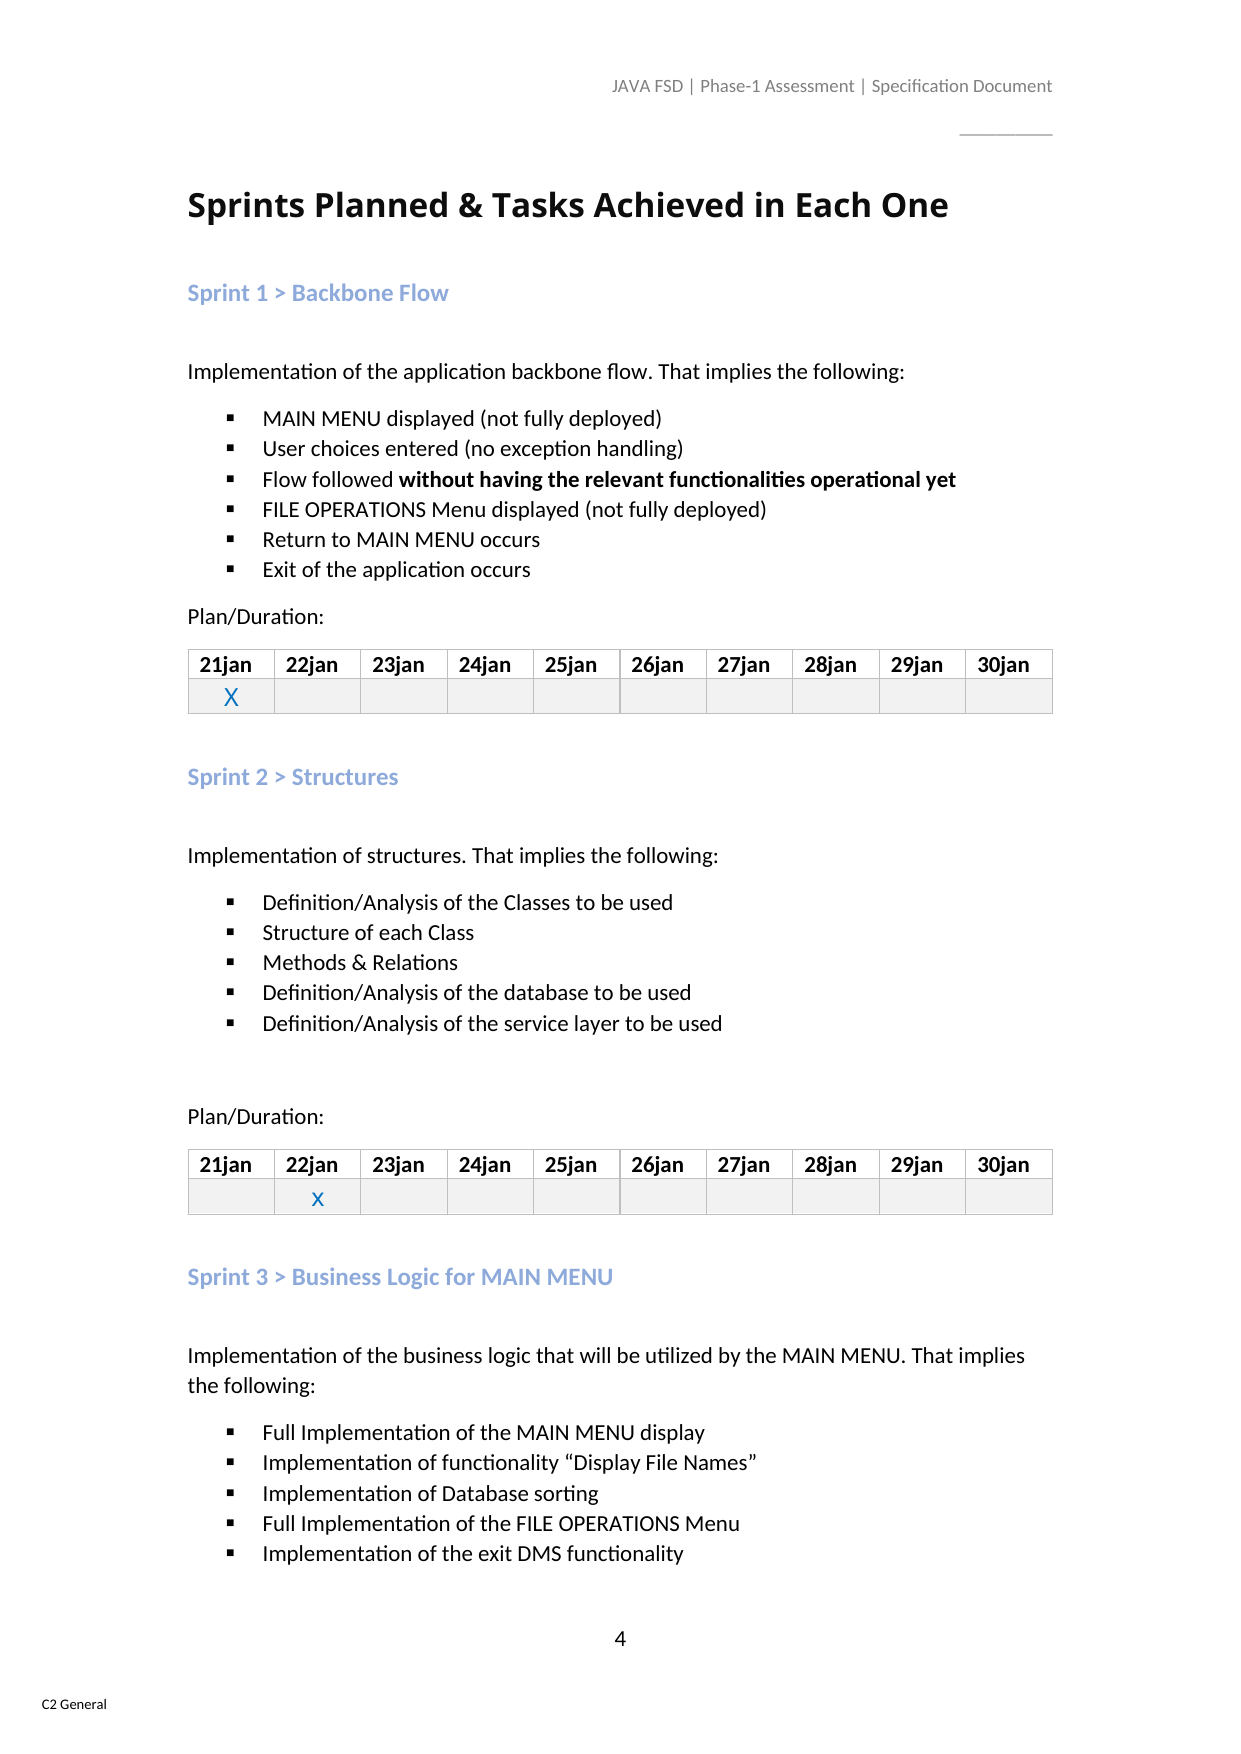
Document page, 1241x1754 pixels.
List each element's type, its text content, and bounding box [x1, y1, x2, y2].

table_header 25jan [534, 1150, 619, 1178]
table_cell [966, 1179, 1052, 1213]
table_cell [534, 679, 619, 713]
table_header 28jan [793, 1150, 879, 1178]
table_header 21jan [189, 650, 274, 678]
text Implementation of the application backbone flow. That implies the following: [187, 357, 1053, 385]
text Implementation of the business logic that will be utilized by the MAIN MENU. That implies the following: [187, 1341, 1053, 1399]
list Implementation of functionality “Display File Names” [225, 1448, 1053, 1476]
table_cell [621, 1179, 706, 1213]
list Structure of each Class [225, 918, 1053, 946]
list FILE OPERATIONS Menu displayed (not fully deployed) [225, 495, 1053, 523]
table_header 30jan [966, 650, 1052, 678]
list Flow followed without having the relevant functionalities operational yet [225, 465, 1053, 493]
table_cell [793, 1179, 879, 1213]
table_cell [880, 1179, 965, 1213]
list Full Implementation of the FILE OPERATIONS Menu [225, 1509, 1053, 1537]
table_cell [448, 1179, 533, 1213]
table_header 24jan [448, 650, 533, 678]
table_cell [707, 679, 792, 713]
table_header 25jan [534, 650, 619, 678]
table_cell [880, 679, 965, 713]
list Methods & Relations [225, 948, 1053, 976]
subtitle Sprint 3 > Business Logic for MAIN MENU [187, 1261, 1053, 1292]
table_cell [361, 1179, 447, 1213]
table_header 23jan [361, 1150, 447, 1178]
subtitle Sprint 1 > Backbone Flow [187, 278, 1053, 308]
list Implementation of Database sorting [225, 1479, 1053, 1507]
list Definition/Analysis of the Classes to be used [225, 888, 1053, 916]
table_header 27jan [707, 650, 792, 678]
table_cell [966, 679, 1052, 713]
table_header 23jan [361, 650, 447, 678]
list Full Implementation of the MAIN MENU display [225, 1418, 1053, 1446]
list Definition/Analysis of the service layer to be used [225, 1009, 1053, 1037]
table_cell [793, 679, 879, 713]
table_cell [534, 1179, 619, 1213]
table_header 21jan [189, 1150, 274, 1178]
text Implementation of structures. That implies the following: [187, 841, 1053, 869]
table_cell X [189, 679, 274, 713]
table_header 27jan [707, 1150, 792, 1178]
table_cell x [275, 1179, 360, 1213]
subtitle Sprint 2 > Structures [187, 761, 1053, 792]
subtitle Sprints Planned & Tasks Achieved in Each One [187, 182, 1053, 227]
table_cell [361, 679, 447, 713]
list Definition/Analysis of the database to be used [225, 978, 1053, 1006]
list User choices entered (no exception handling) [225, 434, 1053, 462]
table_cell [189, 1179, 274, 1213]
table_cell [621, 679, 706, 713]
table_header 26jan [621, 650, 706, 678]
list Implementation of the exit DMS functionality [225, 1539, 1053, 1567]
table_header 22jan [275, 650, 360, 678]
table_header 24jan [448, 1150, 533, 1178]
table_cell [707, 1179, 792, 1213]
list Return to MAIN MENU occurs [225, 525, 1053, 553]
table_header 26jan [621, 1150, 706, 1178]
text Plan/Duration: [187, 1102, 1053, 1130]
list MAIN MENU displayed (not fully deployed) [225, 404, 1053, 432]
table_header 30jan [966, 1150, 1052, 1178]
table_header 29jan [880, 1150, 965, 1178]
list Exit of the application occurs [225, 555, 1053, 583]
table_cell [448, 679, 533, 713]
text Plan/Duration: [187, 602, 1053, 630]
table_cell [275, 679, 360, 713]
table_header 28jan [793, 650, 879, 678]
table_header 22jan [275, 1150, 360, 1178]
table_header 29jan [880, 650, 965, 678]
